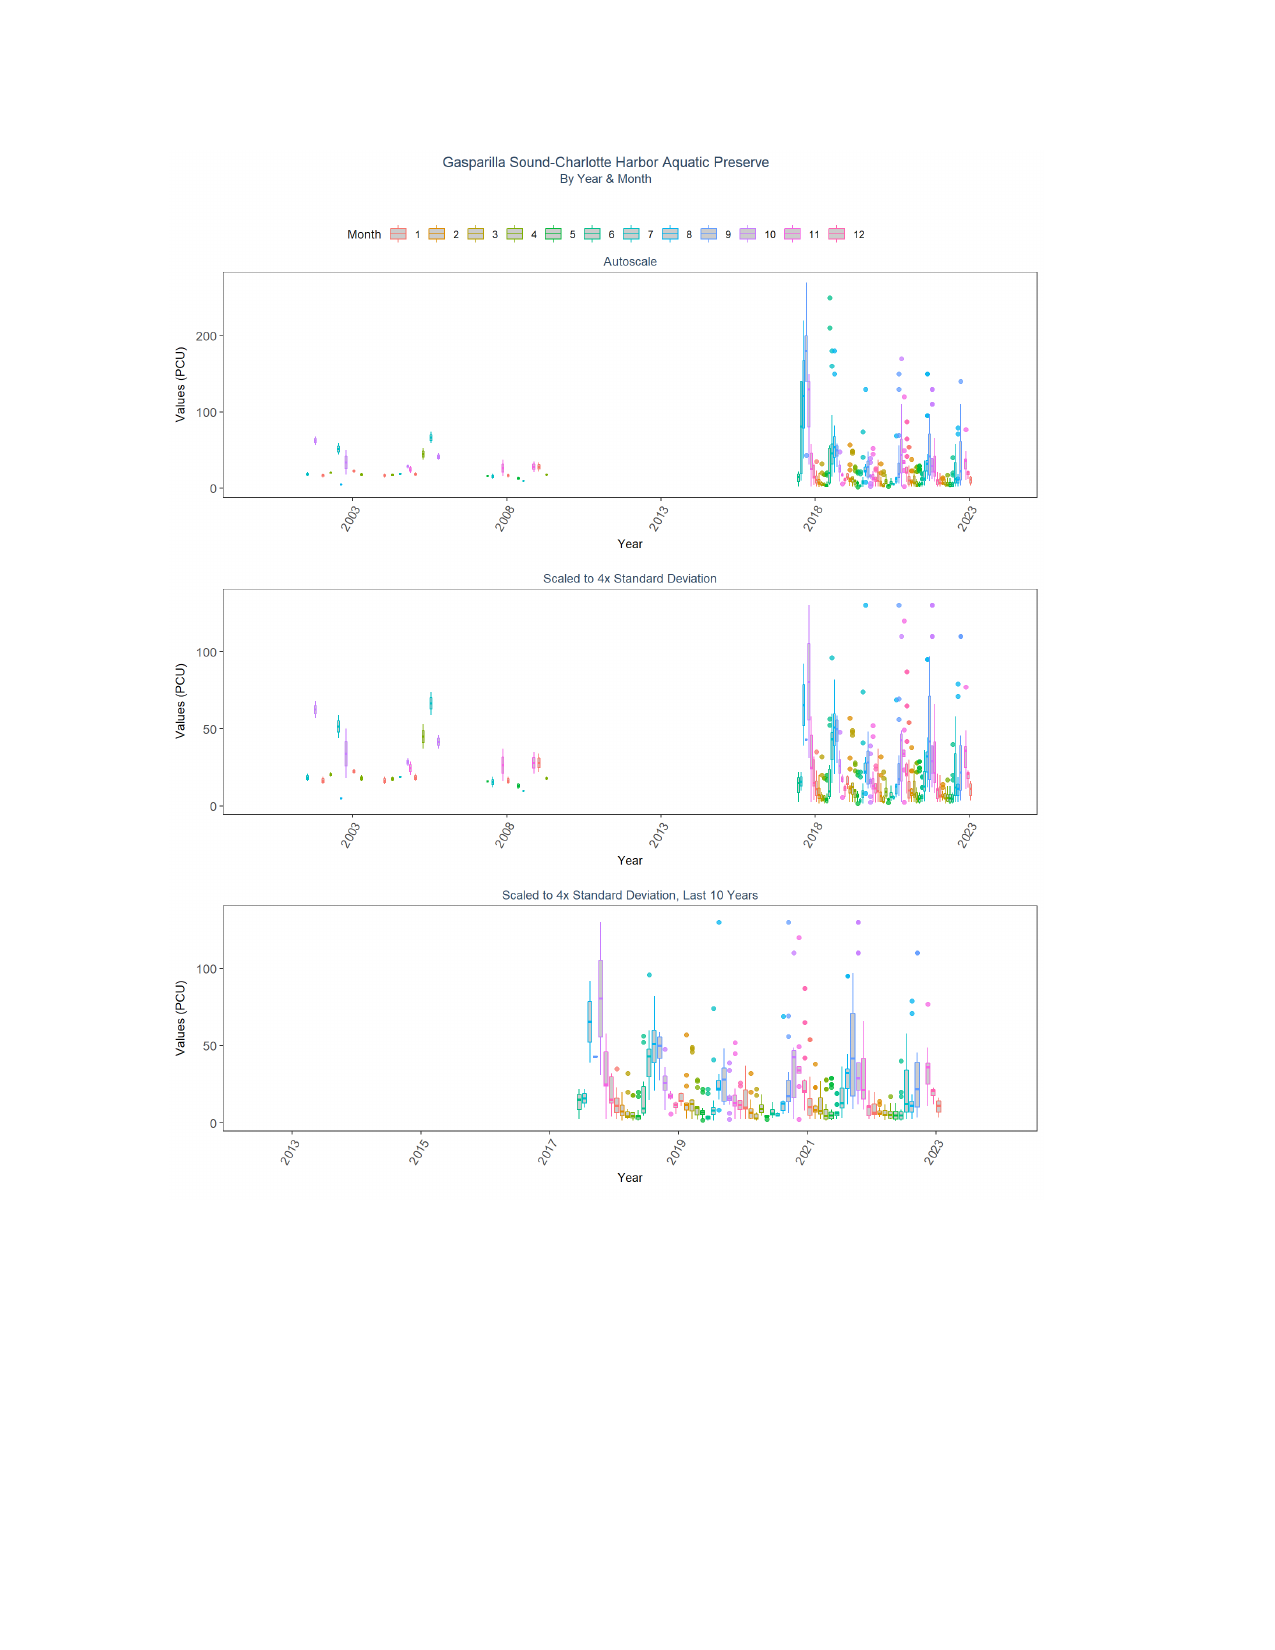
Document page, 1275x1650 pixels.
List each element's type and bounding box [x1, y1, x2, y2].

picture [168, 150, 1044, 1200]
